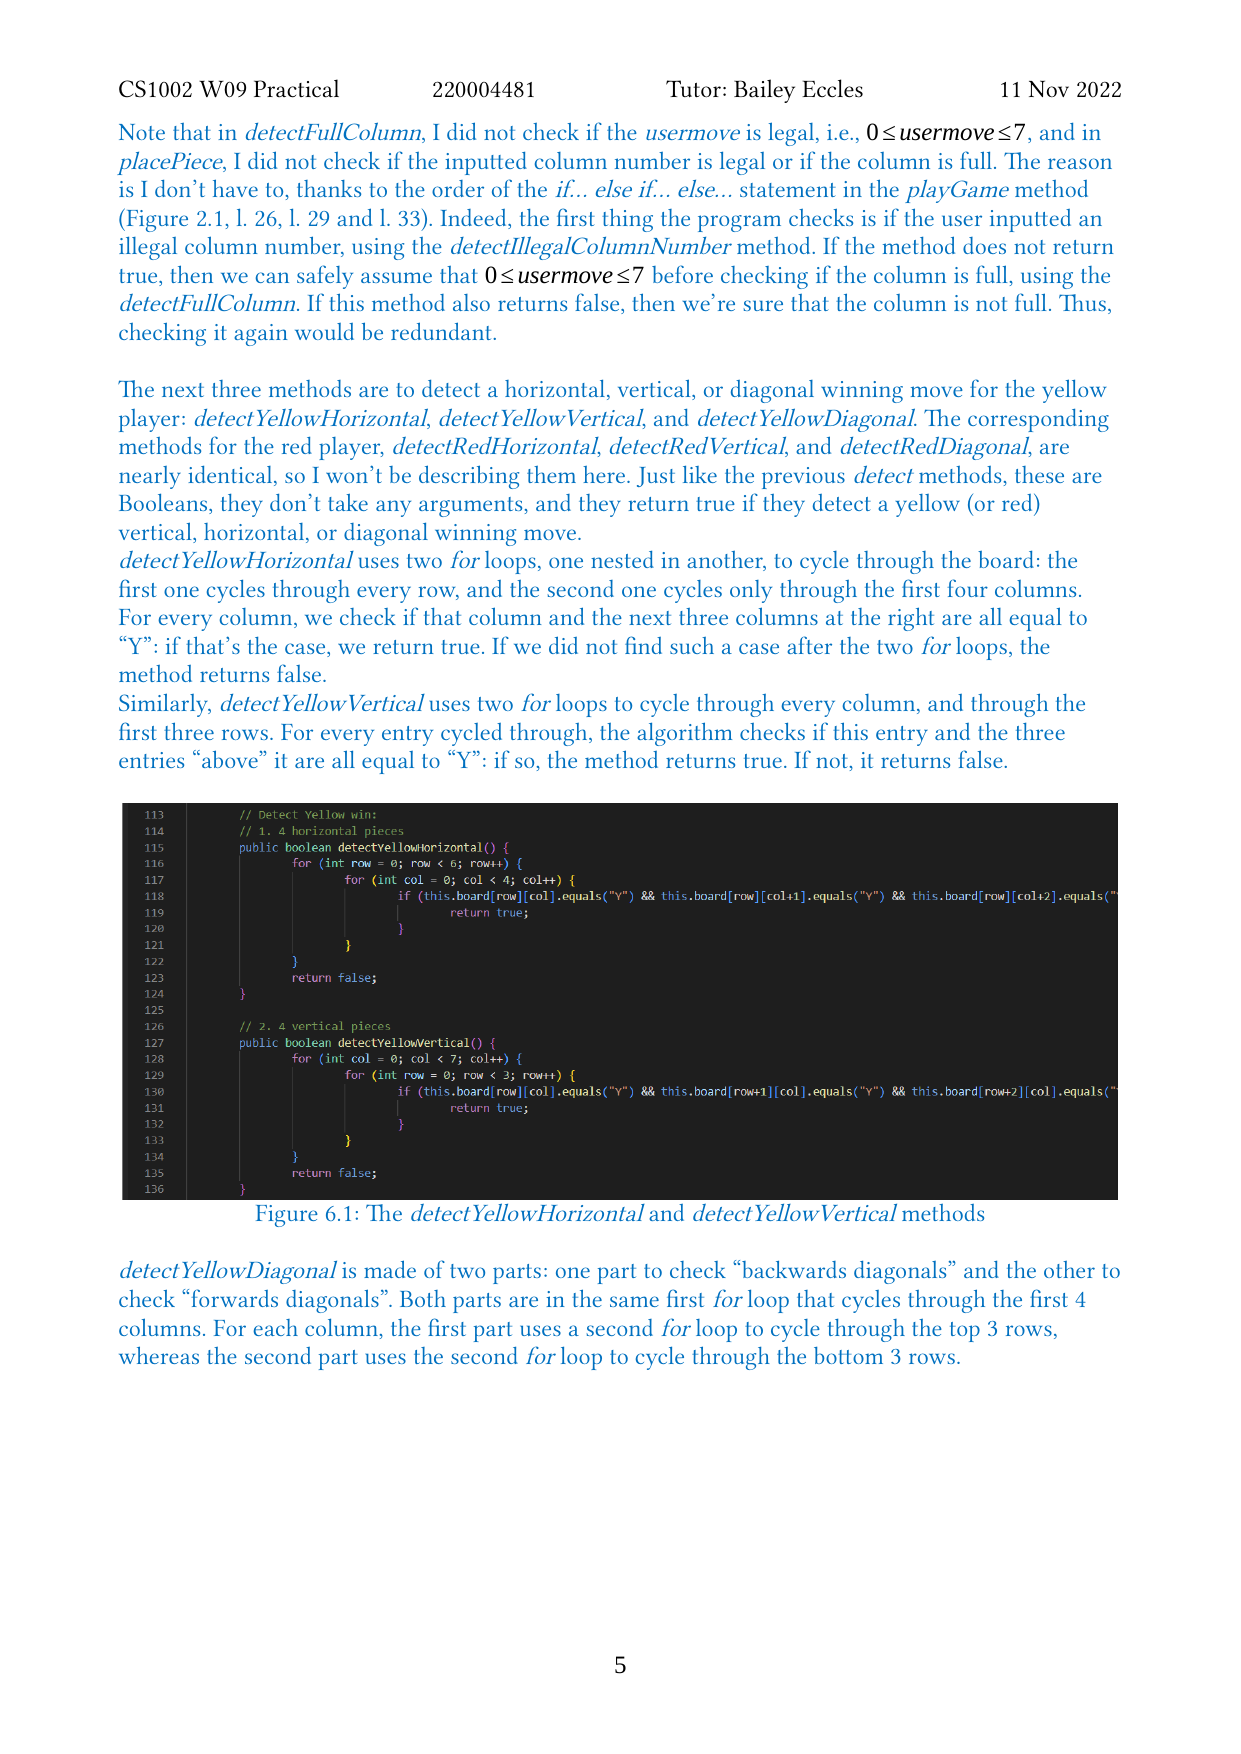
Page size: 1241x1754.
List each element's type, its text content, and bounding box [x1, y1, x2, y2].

text detectYellowHorizontal uses two for loops, one nested in another, to cycle through the board: the first one cycles through every row, and the second one cycles only through the first four columns. For every column, we check if that column and the next three columns at the right are all equal to “Y”: if that’s the case, we return true. If we did not find such a case after the two for loops, the method returns false. [118, 546, 1122, 689]
text detectYellowDiagonal is made of two parts: one part to check “backwards diagonals” and the other to check “forwards diagonals”. Both parts are in the same first for loop that cycles through the first 4 columns. For each column, the first part uses a second for loop to cycle through the top 3 rows, whereas the second part uses the second for loop to cycle through the bottom 3 rows. [118, 1256, 1122, 1371]
text The next three methods are to detect a horizontal, vertical, or diagonal winning move for the yellow player: detectYellowHorizontal, detectYellowVertical, and detectYellowDiagonal. The corresponding methods for the red player, detectRedHorizontal, detectRedVertical, and detectRedDiagonal, are nearly identical, so I won’t be describing them here. Just like the previous detect methods, these are Booleans, they don’t take any arguments, and they return true if they detect a yellow (or red) vertical, horizontal, or diagonal winning move. [118, 375, 1122, 546]
text Note that in detectFullColumn, I did not check if the usermove is legal, i.e., , and in placePiece, I did not check if the inputted column number is legal or if the column is full. The reason is I don’t have to, thanks to the order of the if… else if… else… statement in the playGame method (Figure 2.1, l. 26, l. 29 and l. 33). Indeed, the first thing the program checks is if the user inputted an illegal column number, using the detectIllegalColumnNumber method. If the method does not return true, then we can safely assume that before checking if the column is full, using the detectFullColumn. If this method also returns false, then we’re sure that the column is not full. Thus, checking it again would be redundant. [118, 118, 1122, 346]
text Similarly, detectYellowVertical uses two for loops to cycle through every column, and through the first three rows. For every entry cycled through, the algorithm checks if this entry and the three entries “above” it are all equal to “Y”: if so, the method returns true. If not, it returns false. [118, 689, 1122, 774]
picture [122, 803, 1118, 1200]
text Figure 6.1: The detectYellowHorizontal and detectYellowVertical methods [118, 1199, 1122, 1228]
